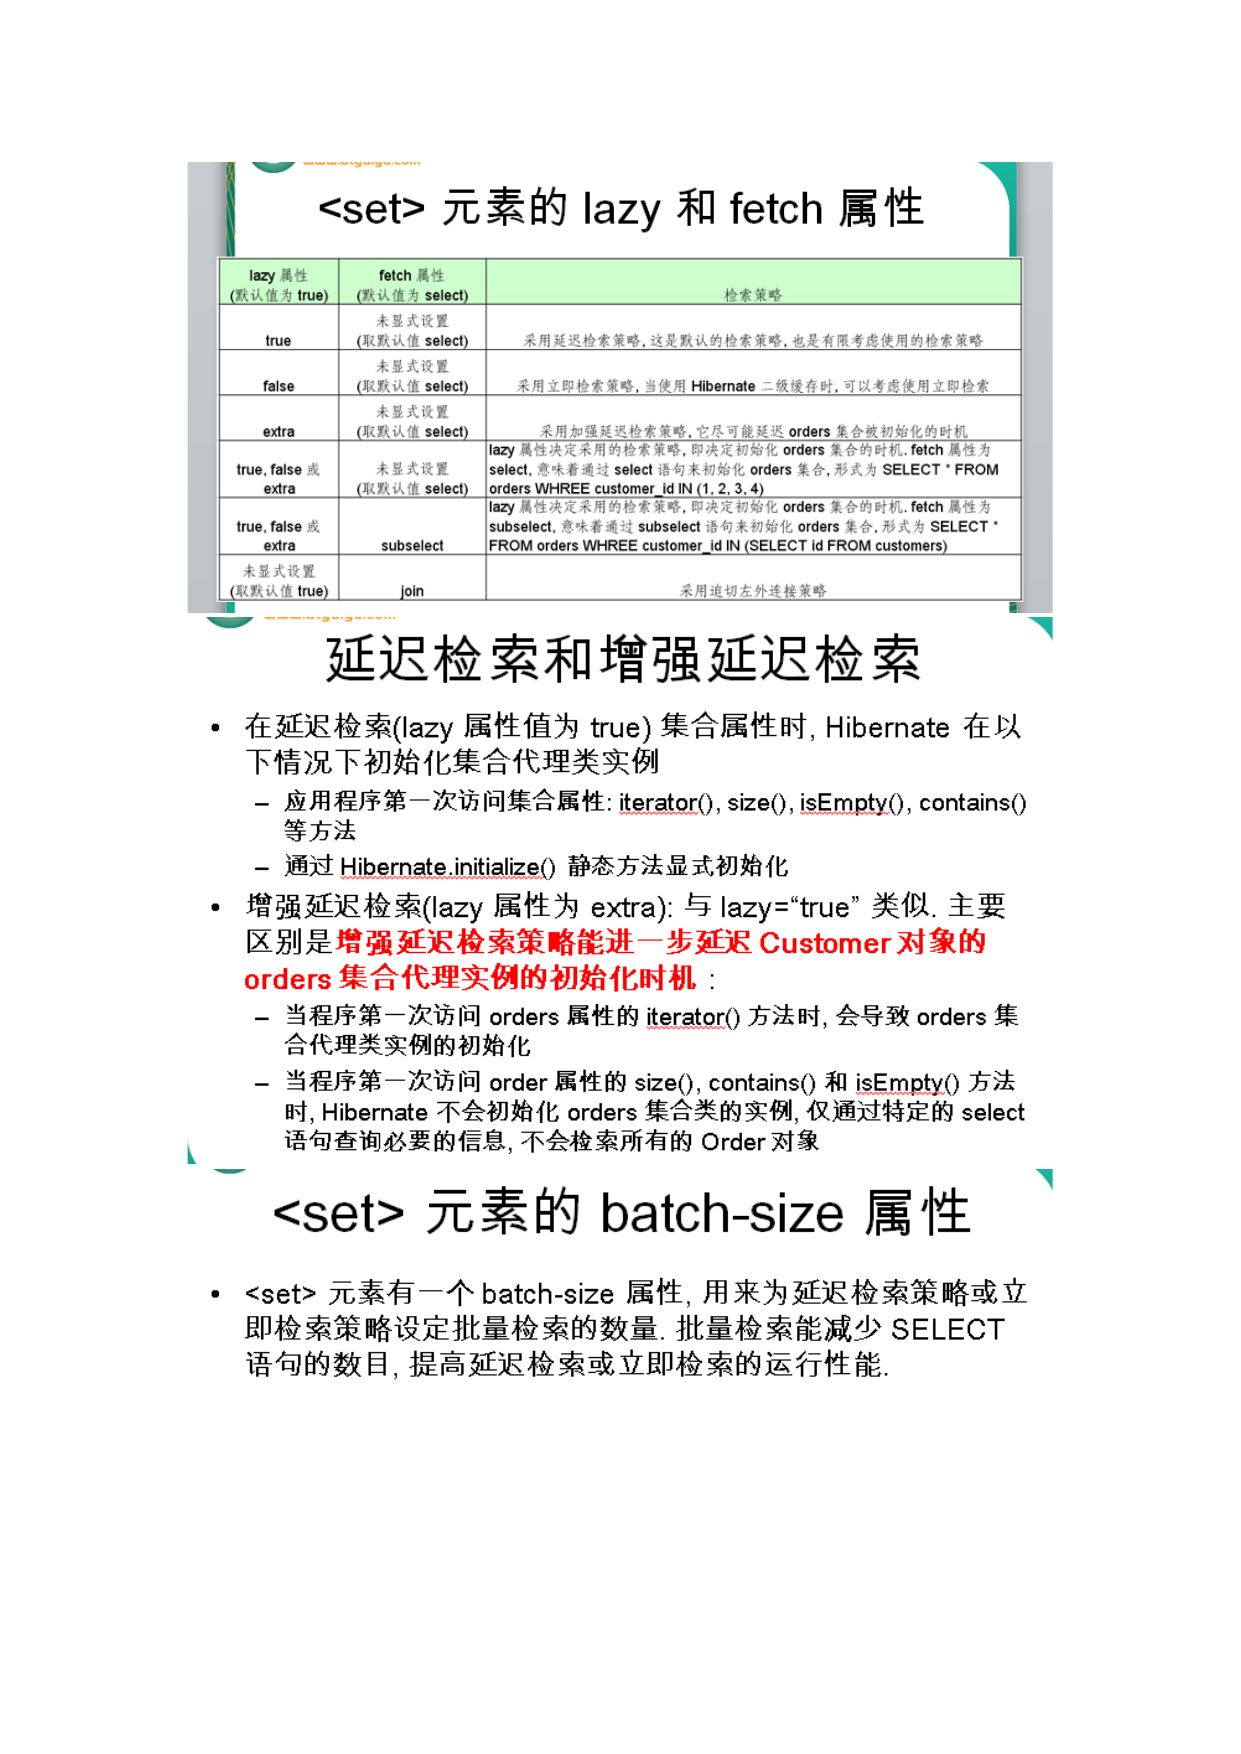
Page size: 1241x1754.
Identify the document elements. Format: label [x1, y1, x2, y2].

picture [187, 1169, 1053, 1388]
picture [187, 162, 1053, 613]
picture [187, 617, 1053, 1164]
